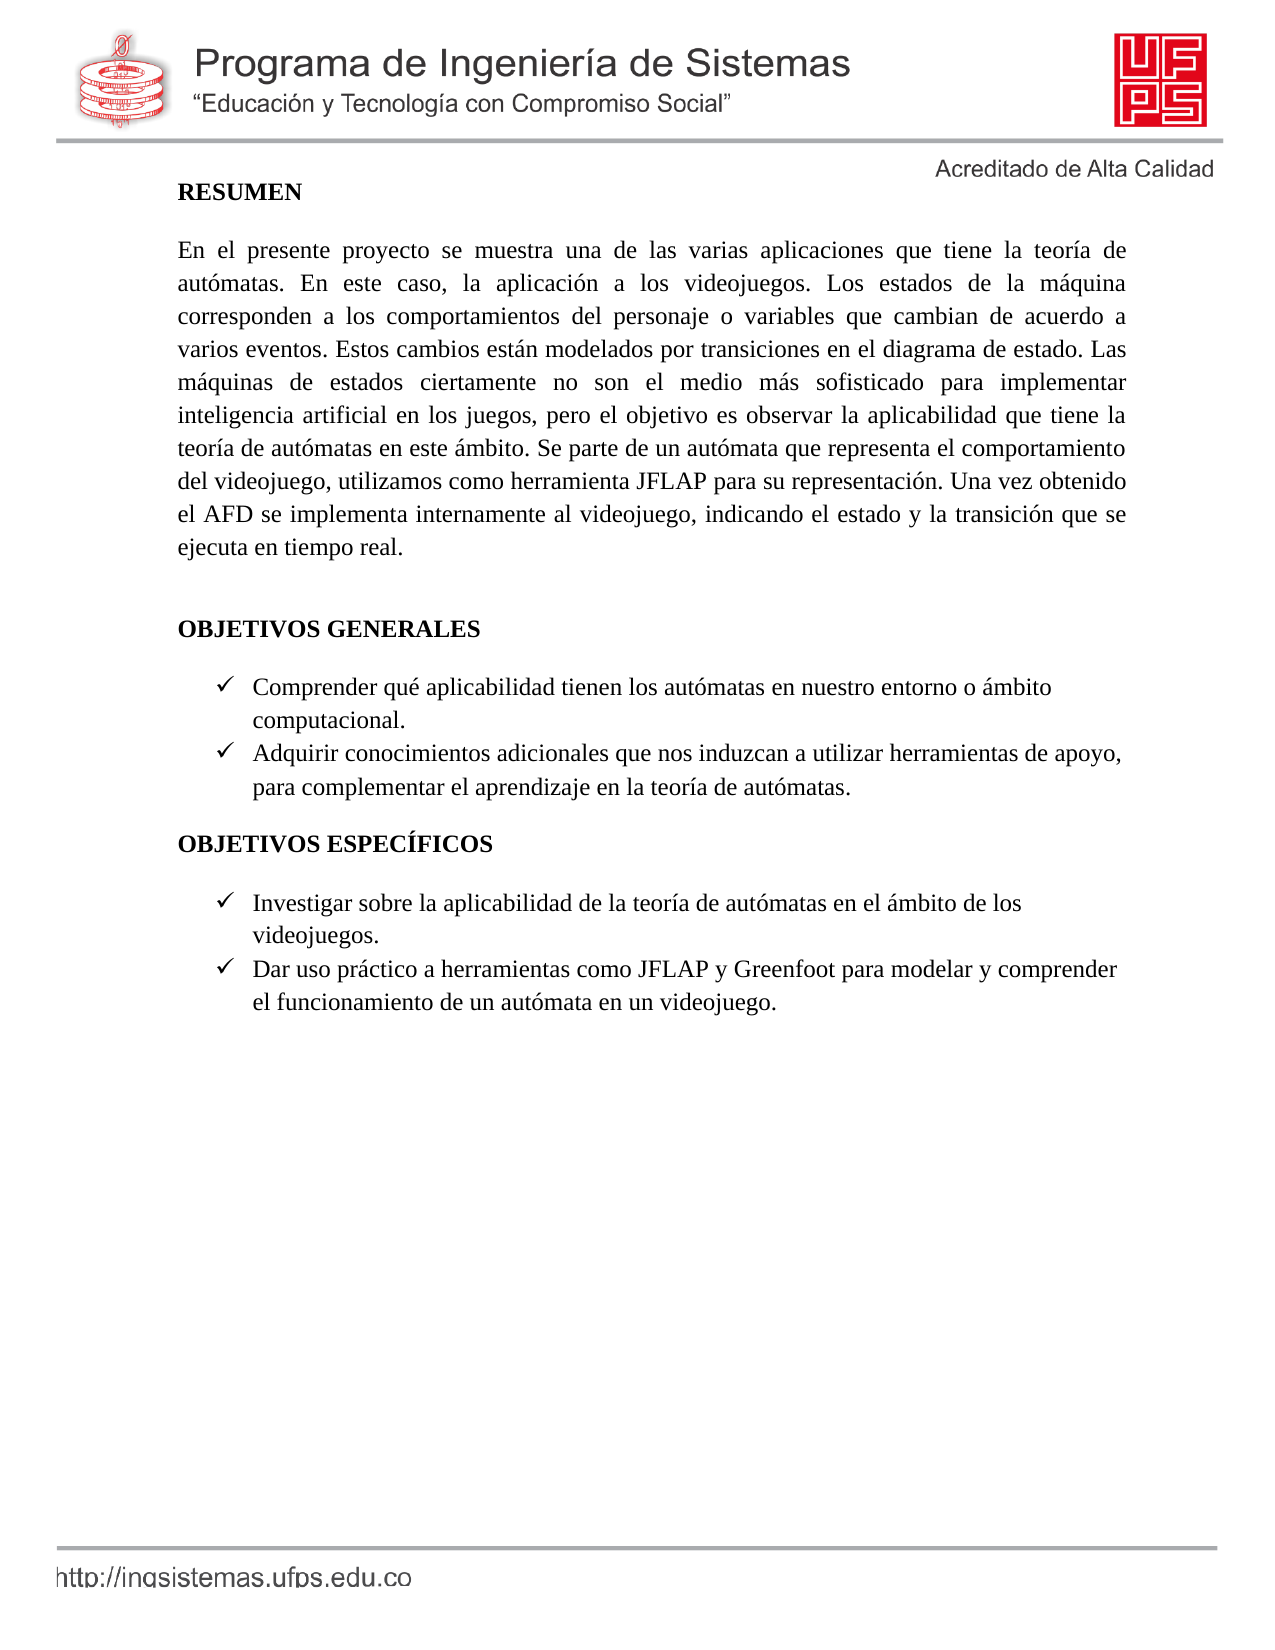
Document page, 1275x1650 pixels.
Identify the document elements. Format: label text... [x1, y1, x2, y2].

list Dar uso práctico a herramientas como JFLAP y Greenfoot para modelar y comprender el funcionamiento de un autómata en un videojuego. [215, 954, 1127, 1015]
picture [55, 1546, 1217, 1588]
list Comprender qué aplicabilidad tienen los autómatas en nuestro entorno o ámbito computacional. [215, 672, 1127, 734]
text RESUMEN [177, 177, 1127, 206]
picture [56, 26, 1224, 177]
text OBJETIVOS ESPECÍFICOS [177, 829, 1127, 858]
text En el presente proyecto se muestra una de las varias aplicaciones que tiene la teoría de autómatas. En este caso, la aplicación a los videojuegos. Los estados de la máquina corresponden a los comportamientos del personaje o variables que cambian de acuerdo a varios eventos. Estos cambios están modelados por transiciones en el diagrama de estado. Las máquinas de estados ciertamente no son el medio más sofisticado para implementar inteligencia artificial en los juegos, pero el objetivo es observar la aplicabilidad que tiene la teoría de autómatas en este ámbito. Se parte de un autómata que representa el comportamiento del videojuego, utilizamos como herramienta JFLAP para su representación. Una vez obtenido el AFD se implementa internamente al videojuego, indicando el estado y la transición que se ejecuta en tiempo real. [177, 235, 1127, 561]
list Adquirir conocimientos adicionales que nos induzcan a utilizar herramientas de apoyo, para complementar el aprendizaje en la teoría de autómatas. [215, 738, 1127, 800]
text OBJETIVOS GENERALES [177, 614, 1127, 643]
list Investigar sobre la aplicabilidad de la teoría de autómatas en el ámbito de los videojuegos. [215, 888, 1127, 949]
